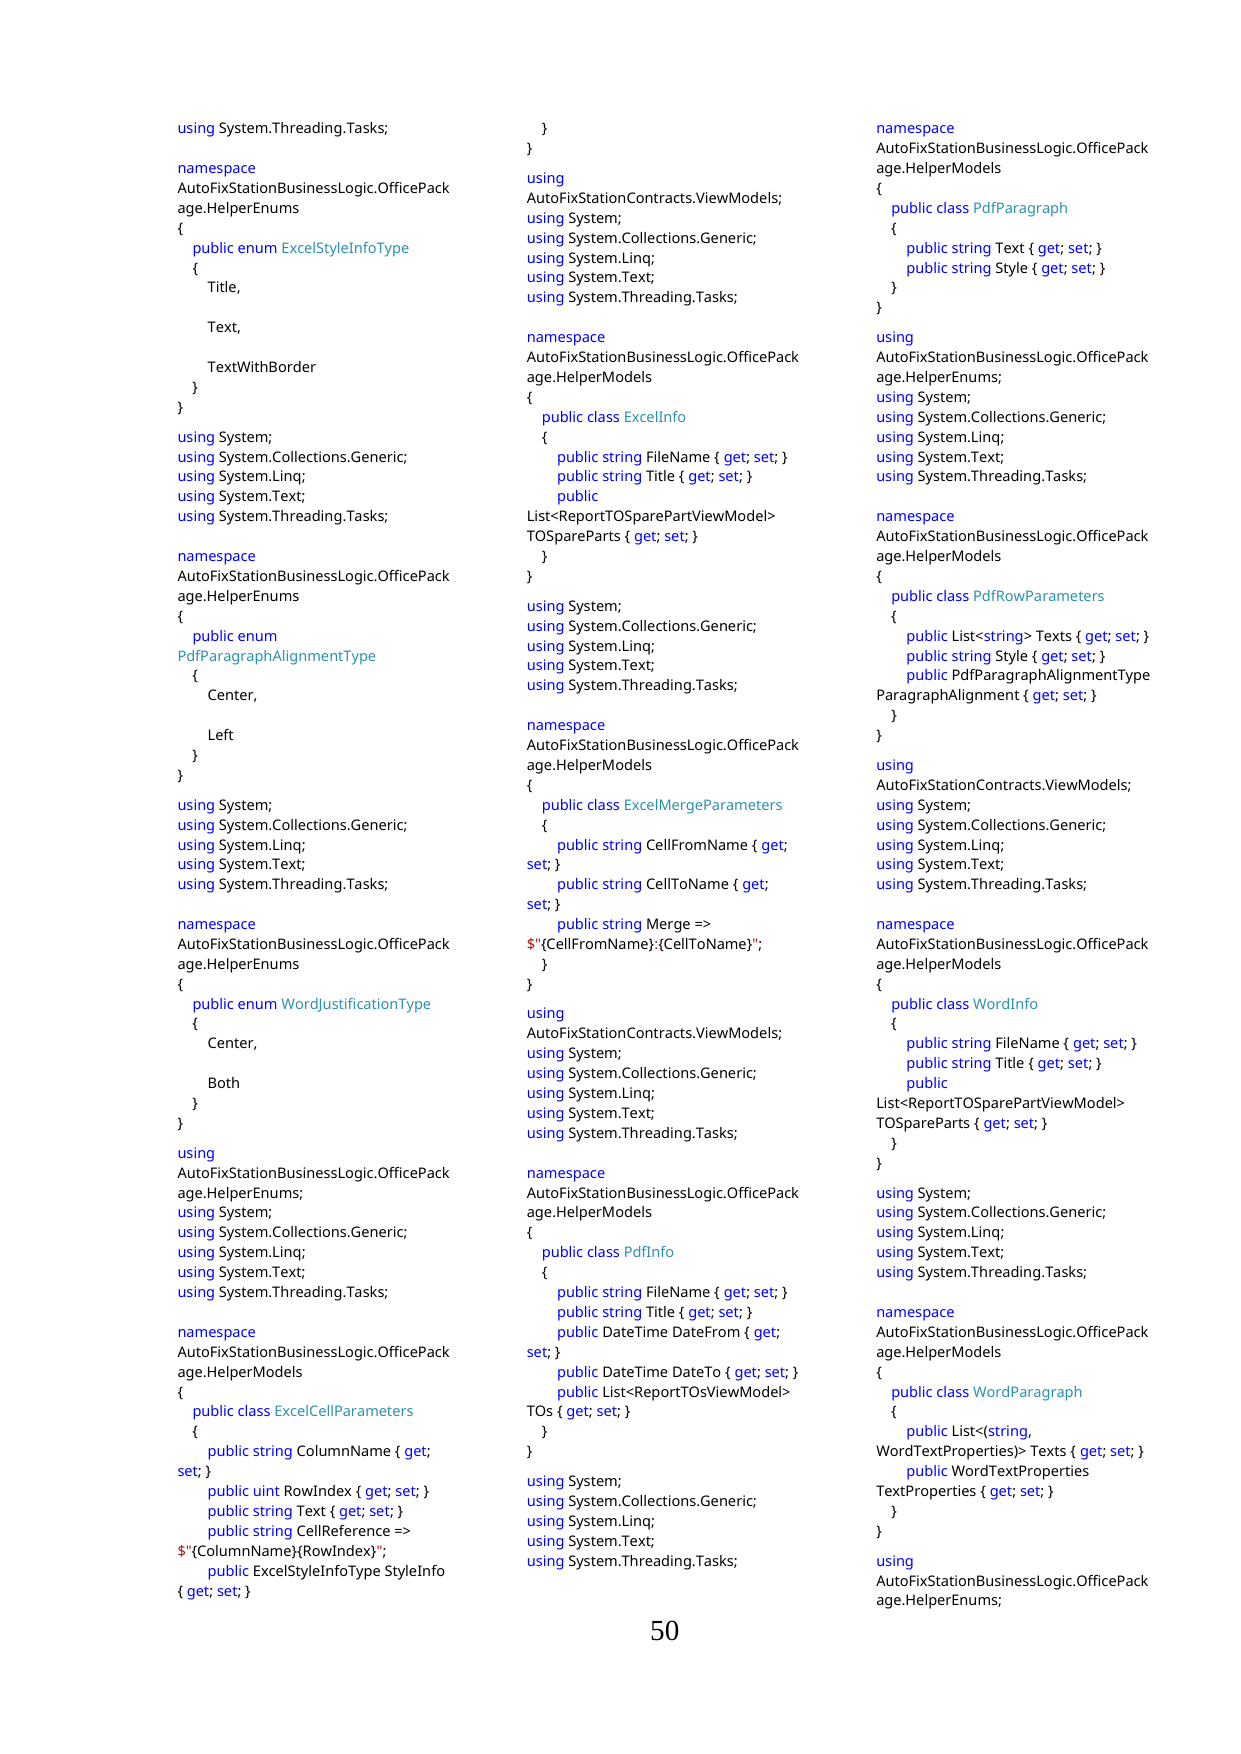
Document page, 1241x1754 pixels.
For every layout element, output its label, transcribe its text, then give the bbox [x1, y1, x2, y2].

text using System; [876, 794, 1152, 814]
text namespace AutoFixStationBusinessLogic.OfficePackage.HelperModels [527, 327, 802, 387]
text } [527, 1421, 802, 1441]
text { [177, 1013, 453, 1033]
text Left [177, 725, 453, 745]
text public string Title { get; set; } [876, 1053, 1152, 1073]
text } [876, 1133, 1152, 1153]
text Title, [177, 277, 453, 297]
text { [177, 973, 453, 993]
text { [876, 973, 1152, 993]
text } [177, 377, 453, 397]
text using AutoFixStationBusinessLogic.OfficePackage.HelperEnums; [876, 327, 1152, 387]
text { [876, 1361, 1152, 1381]
text public class WordParagraph [876, 1381, 1152, 1401]
text public string ColumnName { get; set; } [177, 1441, 453, 1481]
text { [876, 606, 1152, 625]
text using System; [527, 208, 802, 227]
text public string CellToName { get; set; } [527, 874, 802, 914]
text public PdfParagraphAlignmentType ParagraphAlignment { get; set; } [876, 665, 1152, 705]
text public List<string> Texts { get; set; } [876, 625, 1152, 645]
text namespace AutoFixStationBusinessLogic.OfficePackage.HelperModels [876, 914, 1152, 973]
text using System.Collections.Generic; [177, 446, 453, 466]
text using System.Text; [177, 486, 453, 506]
text { [527, 387, 802, 407]
text using System.Threading.Tasks; [527, 287, 802, 307]
text namespace AutoFixStationBusinessLogic.OfficePackage.HelperEnums [177, 546, 453, 606]
text { [527, 814, 802, 834]
text public string CellFromName { get; set; } [527, 834, 802, 874]
text } [177, 765, 453, 784]
text namespace AutoFixStationBusinessLogic.OfficePackage.HelperModels [876, 1302, 1152, 1361]
text { [177, 1421, 453, 1441]
text } [876, 297, 1152, 317]
text { [876, 218, 1152, 237]
text } [177, 745, 453, 765]
text using System.Threading.Tasks; [177, 1282, 453, 1302]
text using System.Collections.Generic; [876, 1202, 1152, 1222]
text } [527, 138, 802, 158]
text } [527, 118, 802, 138]
text public List<ReportTOsViewModel> TOs { get; set; } [527, 1381, 802, 1421]
text using System.Linq; [177, 1242, 453, 1262]
text namespace AutoFixStationBusinessLogic.OfficePackage.HelperEnums [177, 914, 453, 973]
text } [527, 566, 802, 586]
text public string FileName { get; set; } [527, 446, 802, 466]
text using AutoFixStationBusinessLogic.OfficePackage.HelperEnums; [876, 1550, 1152, 1610]
text using System.Text; [527, 1103, 802, 1123]
text } [876, 725, 1152, 745]
text public List<(string, WordTextProperties)> Texts { get; set; } [876, 1421, 1152, 1461]
text public class ExcelCellParameters [177, 1401, 453, 1421]
text { [527, 1222, 802, 1242]
text namespace AutoFixStationBusinessLogic.OfficePackage.HelperModels [876, 118, 1152, 178]
text using System.Collections.Generic; [177, 814, 453, 834]
text public class ExcelInfo [527, 407, 802, 426]
text public DateTime DateTo { get; set; } [527, 1361, 802, 1381]
text public string Merge => $"{CellFromName}:{CellToName}"; [527, 914, 802, 954]
text public enum WordJustificationType [177, 993, 453, 1013]
text using System; [527, 1043, 802, 1063]
text { [527, 1262, 802, 1282]
text namespace AutoFixStationBusinessLogic.OfficePackage.HelperModels [527, 715, 802, 774]
text using AutoFixStationBusinessLogic.OfficePackage.HelperEnums; [177, 1143, 453, 1202]
text using System.Collections.Generic; [527, 1491, 802, 1511]
text { [177, 665, 453, 685]
text } [876, 1501, 1152, 1521]
text public class PdfRowParameters [876, 586, 1152, 606]
text using AutoFixStationContracts.ViewModels; [527, 1003, 802, 1043]
text public string FileName { get; set; } [876, 1033, 1152, 1053]
text using System; [177, 426, 453, 446]
text public string Text { get; set; } [876, 237, 1152, 257]
text public string Style { get; set; } [876, 257, 1152, 277]
text using AutoFixStationContracts.ViewModels; [527, 168, 802, 208]
text using System.Text; [177, 1262, 453, 1282]
text public string CellReference => $"{ColumnName}{RowIndex}"; [177, 1521, 453, 1560]
text using System.Linq; [876, 1222, 1152, 1242]
text public string Title { get; set; } [527, 466, 802, 486]
text using System.Threading.Tasks; [177, 874, 453, 894]
text { [876, 1013, 1152, 1033]
text public List<ReportTOSparePartViewModel> TOSpareParts { get; set; } [527, 486, 802, 546]
text public string FileName { get; set; } [527, 1282, 802, 1302]
text using System.Threading.Tasks; [876, 1262, 1152, 1282]
text TextWithBorder [177, 357, 453, 377]
text namespace AutoFixStationBusinessLogic.OfficePackage.HelperEnums [177, 158, 453, 218]
text using System.Threading.Tasks; [527, 1550, 802, 1570]
text using System; [177, 1202, 453, 1222]
text } [876, 1153, 1152, 1172]
text using System.Threading.Tasks; [527, 1123, 802, 1143]
text using System.Linq; [527, 247, 802, 267]
text using System.Text; [876, 854, 1152, 874]
text { [177, 606, 453, 625]
text public class PdfInfo [527, 1242, 802, 1262]
text using System.Linq; [177, 466, 453, 486]
text { [527, 426, 802, 446]
text Center, [177, 1033, 453, 1053]
text namespace AutoFixStationBusinessLogic.OfficePackage.HelperModels [177, 1322, 453, 1381]
text { [527, 774, 802, 794]
text } [177, 1093, 453, 1113]
text using System.Linq; [177, 834, 453, 854]
text } [876, 277, 1152, 297]
text using System.Text; [527, 1531, 802, 1550]
text public string Style { get; set; } [876, 645, 1152, 665]
text namespace AutoFixStationBusinessLogic.OfficePackage.HelperModels [876, 506, 1152, 566]
text { [876, 566, 1152, 586]
text public string Title { get; set; } [527, 1302, 802, 1322]
text using System.Text; [876, 446, 1152, 466]
text using System.Linq; [527, 1083, 802, 1103]
text } [527, 546, 802, 566]
text using System.Linq; [876, 834, 1152, 854]
text using System; [527, 596, 802, 615]
text using System.Collections.Generic; [527, 227, 802, 247]
text using System.Threading.Tasks; [876, 466, 1152, 486]
text using AutoFixStationContracts.ViewModels; [876, 755, 1152, 794]
text using System; [876, 387, 1152, 407]
text { [876, 1401, 1152, 1421]
text using System; [876, 1182, 1152, 1202]
text using System.Text; [177, 854, 453, 874]
text Text, [177, 317, 453, 337]
text } [876, 705, 1152, 725]
text using System.Threading.Tasks; [527, 675, 802, 695]
text using System.Collections.Generic; [527, 615, 802, 635]
text using System; [527, 1471, 802, 1491]
text } [527, 973, 802, 993]
text using System.Collections.Generic; [876, 407, 1152, 426]
text public List<ReportTOSparePartViewModel> TOSpareParts { get; set; } [876, 1073, 1152, 1133]
text using System.Collections.Generic; [527, 1063, 802, 1083]
text Center, [177, 685, 453, 705]
text { [177, 1381, 453, 1401]
text public DateTime DateFrom { get; set; } [527, 1322, 802, 1361]
text using System.Text; [527, 655, 802, 675]
text using System.Threading.Tasks; [876, 874, 1152, 894]
text using System.Linq; [527, 1511, 802, 1531]
text public class WordInfo [876, 993, 1152, 1013]
text public enum PdfParagraphAlignmentType [177, 625, 453, 665]
text public class PdfParagraph [876, 198, 1152, 218]
text using System; [177, 794, 453, 814]
text using System.Linq; [876, 426, 1152, 446]
text } [527, 1441, 802, 1461]
text { [876, 178, 1152, 198]
text public enum ExcelStyleInfoType [177, 237, 453, 257]
text using System.Linq; [527, 635, 802, 655]
text public class ExcelMergeParameters [527, 794, 802, 814]
text namespace AutoFixStationBusinessLogic.OfficePackage.HelperModels [527, 1162, 802, 1222]
text public string Text { get; set; } [177, 1501, 453, 1521]
text } [177, 1113, 453, 1133]
text { [177, 257, 453, 277]
text using System.Threading.Tasks; [177, 506, 453, 526]
text Both [177, 1073, 453, 1093]
text using System.Collections.Generic; [876, 814, 1152, 834]
text using System.Threading.Tasks; [177, 118, 453, 138]
text public uint RowIndex { get; set; } [177, 1481, 453, 1501]
text } [527, 954, 802, 973]
text using System.Collections.Generic; [177, 1222, 453, 1242]
text using System.Text; [876, 1242, 1152, 1262]
text public ExcelStyleInfoType StyleInfo { get; set; } [177, 1560, 453, 1600]
text { [177, 218, 453, 237]
text using System.Text; [527, 267, 802, 287]
text public WordTextProperties TextProperties { get; set; } [876, 1461, 1152, 1501]
text } [177, 397, 453, 417]
text } [876, 1521, 1152, 1541]
